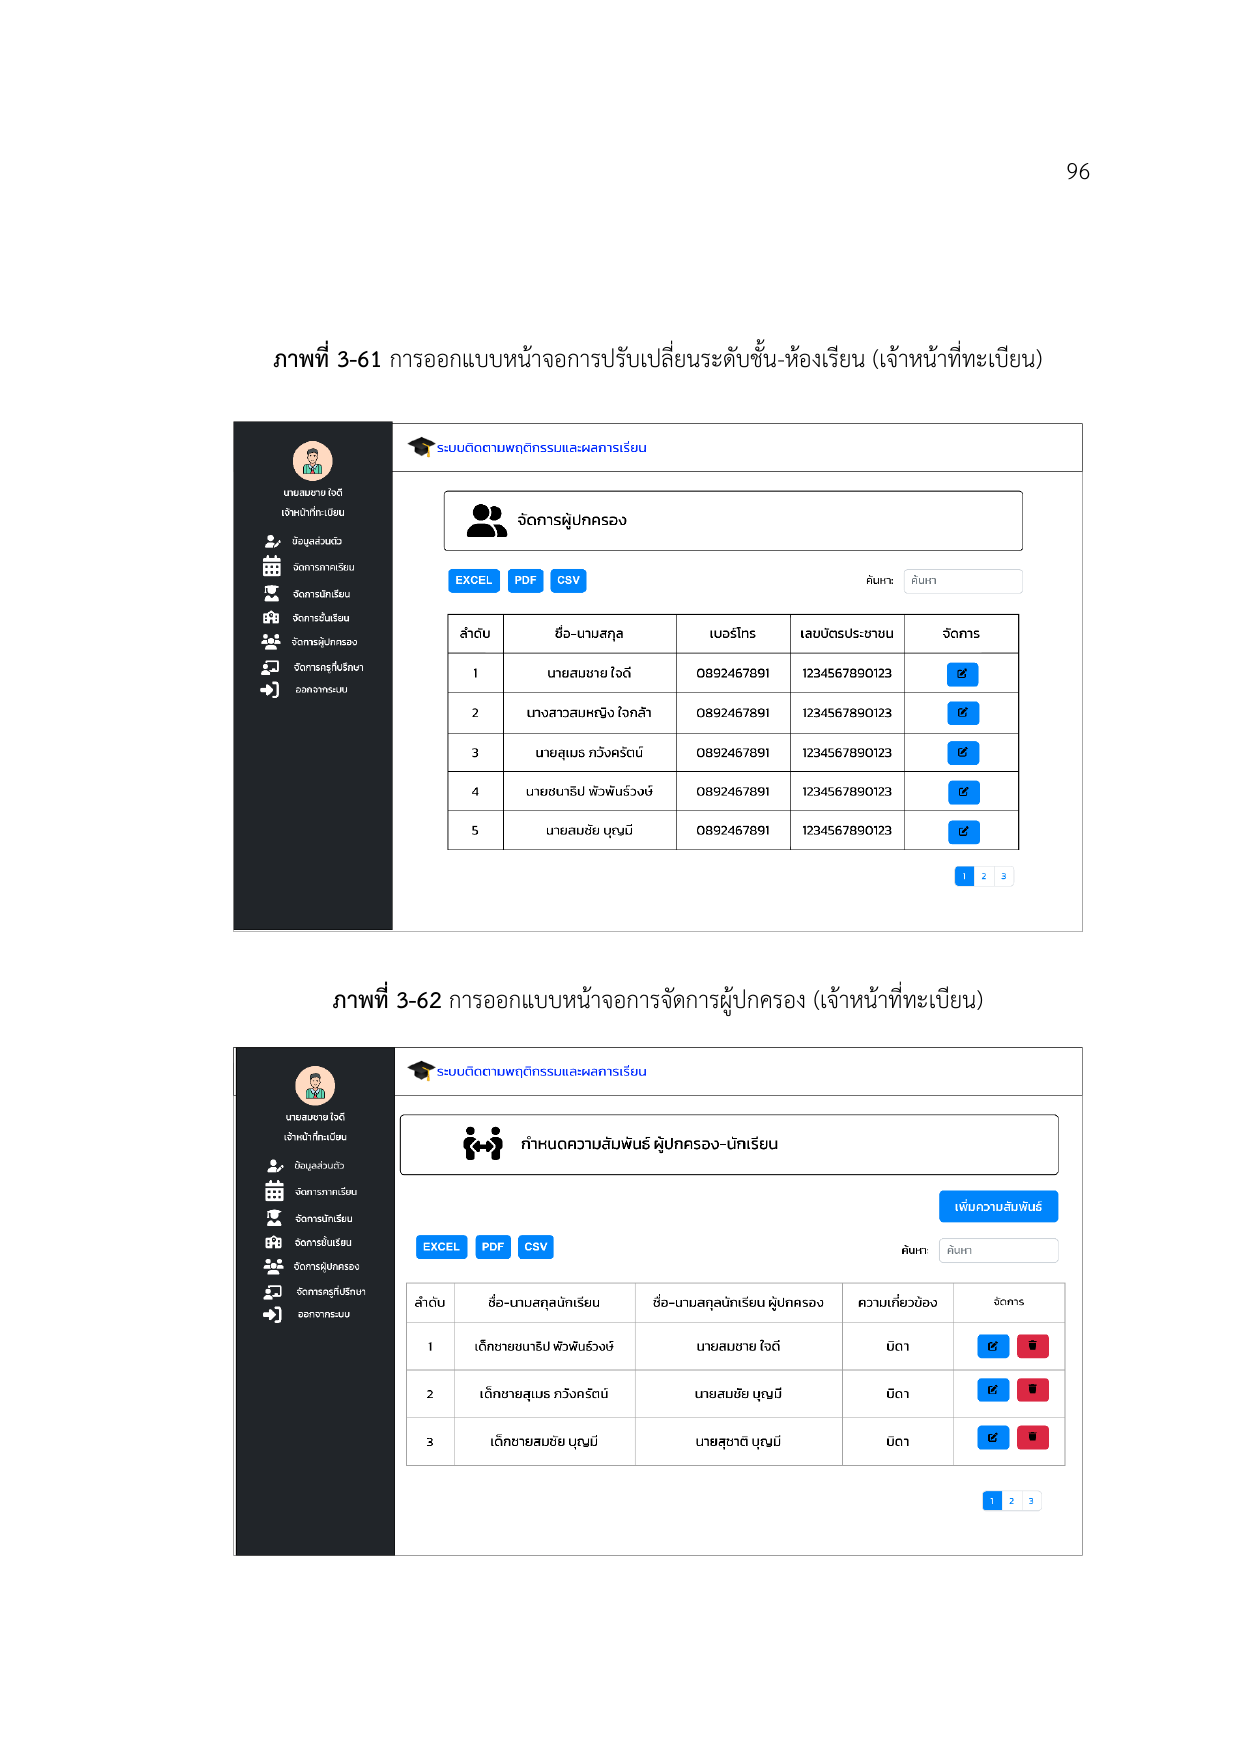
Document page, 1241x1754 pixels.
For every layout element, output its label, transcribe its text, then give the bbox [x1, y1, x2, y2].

picture [225, 1039, 1091, 1564]
text ภาพที่ 3-61 การออกแบบหน้าจอการปรับเปลี่ยนระดับชั้น-ห้องเรียน (เจ้าหน้าที่ทะเบียน) [225, 338, 1090, 376]
picture [225, 413, 1091, 940]
text ภาพที่ 3-62 การออกแบบหน้าจอการจัดการผู้ปกครอง (เจ้าหน้าที่ทะเบียน) [225, 979, 1090, 1017]
